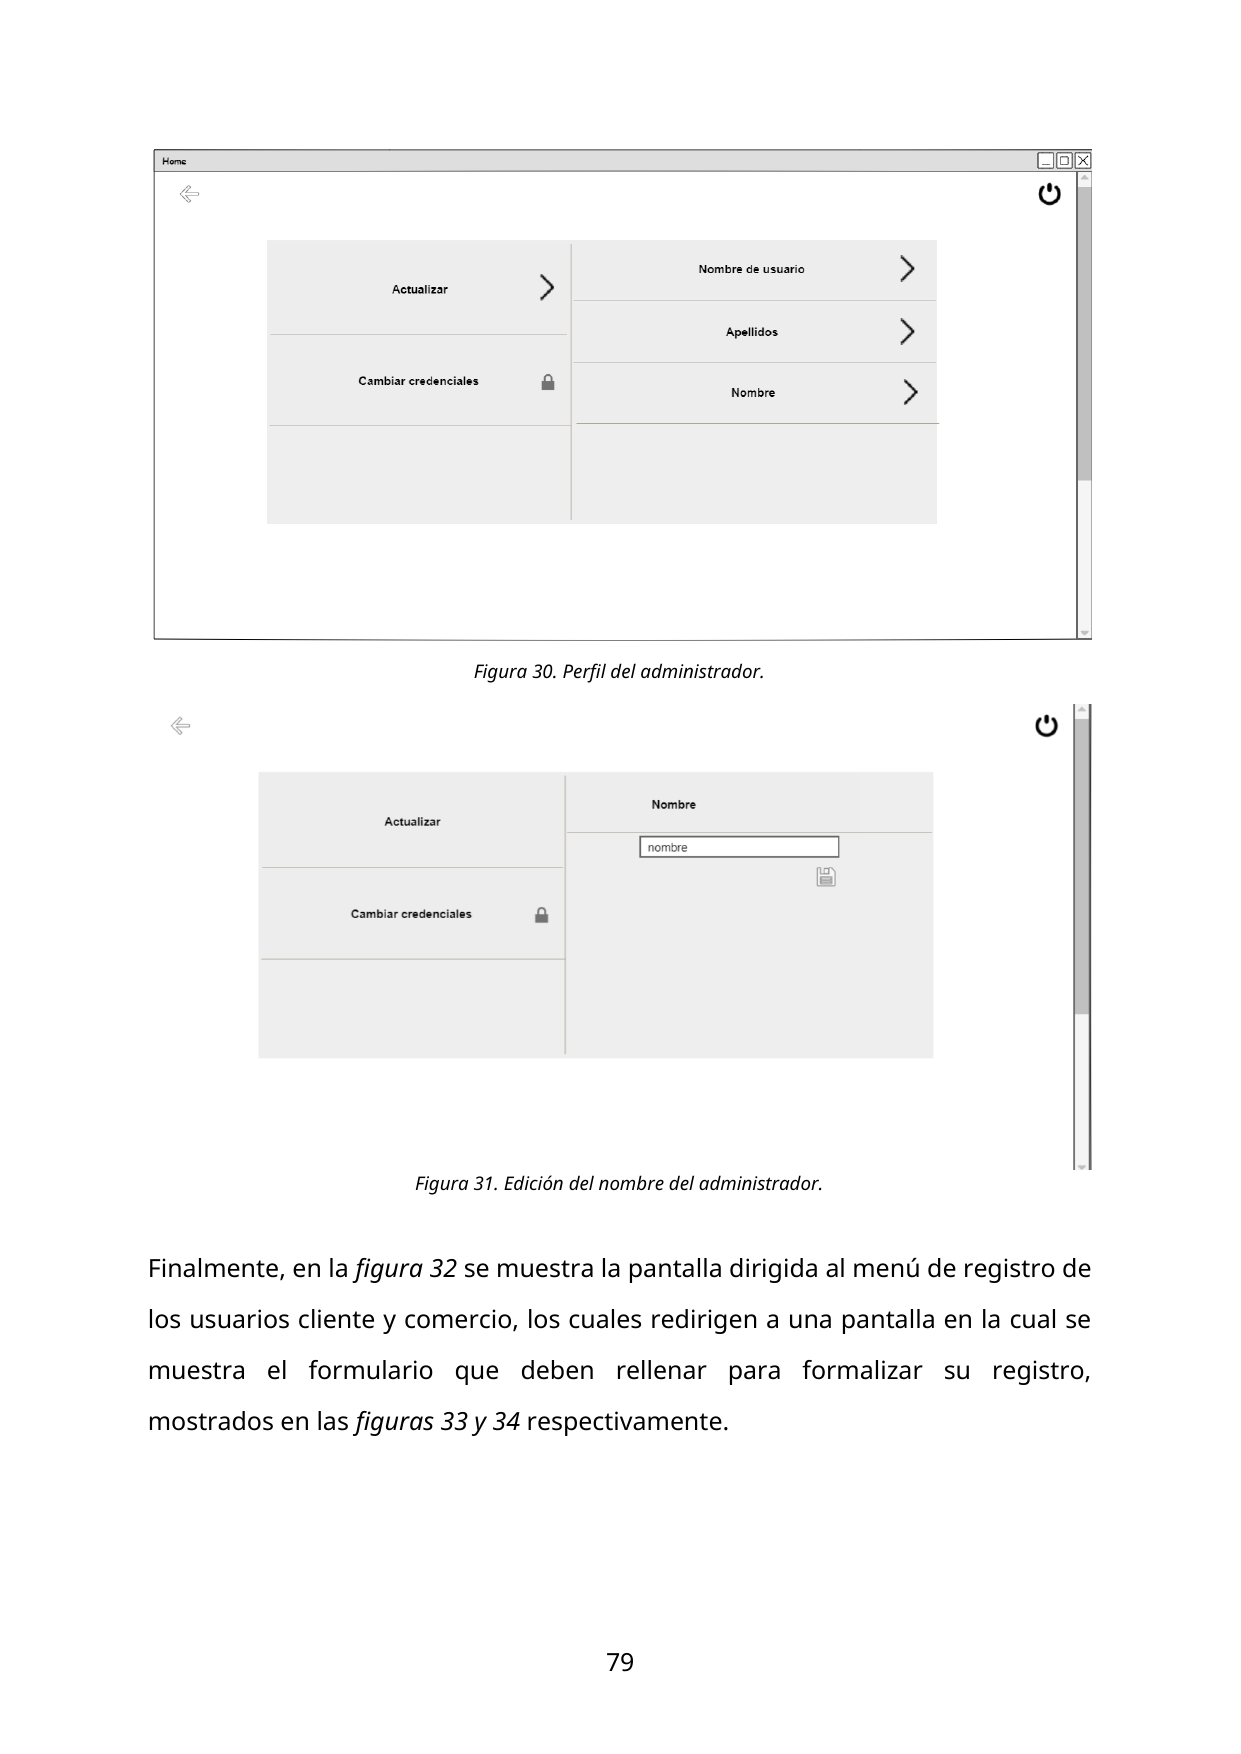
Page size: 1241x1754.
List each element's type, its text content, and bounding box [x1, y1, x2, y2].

text Finalmente, en la figura 32 se muestra la pantalla dirigida al menú de registro de los usuarios cliente y comercio, los cuales redirigen a una pantalla en la cual se muestra el formulario que deben rellenar para formalizar su registro, mostrados en las figuras 33 y 34 respectivamente. [148, 1250, 1092, 1437]
picture [147, 704, 1092, 1170]
text Figura 31. Edición del nombre del administrador. [148, 1170, 1092, 1195]
picture [147, 147, 1092, 641]
text Figura 30. Perfil del administrador. [148, 658, 1092, 683]
